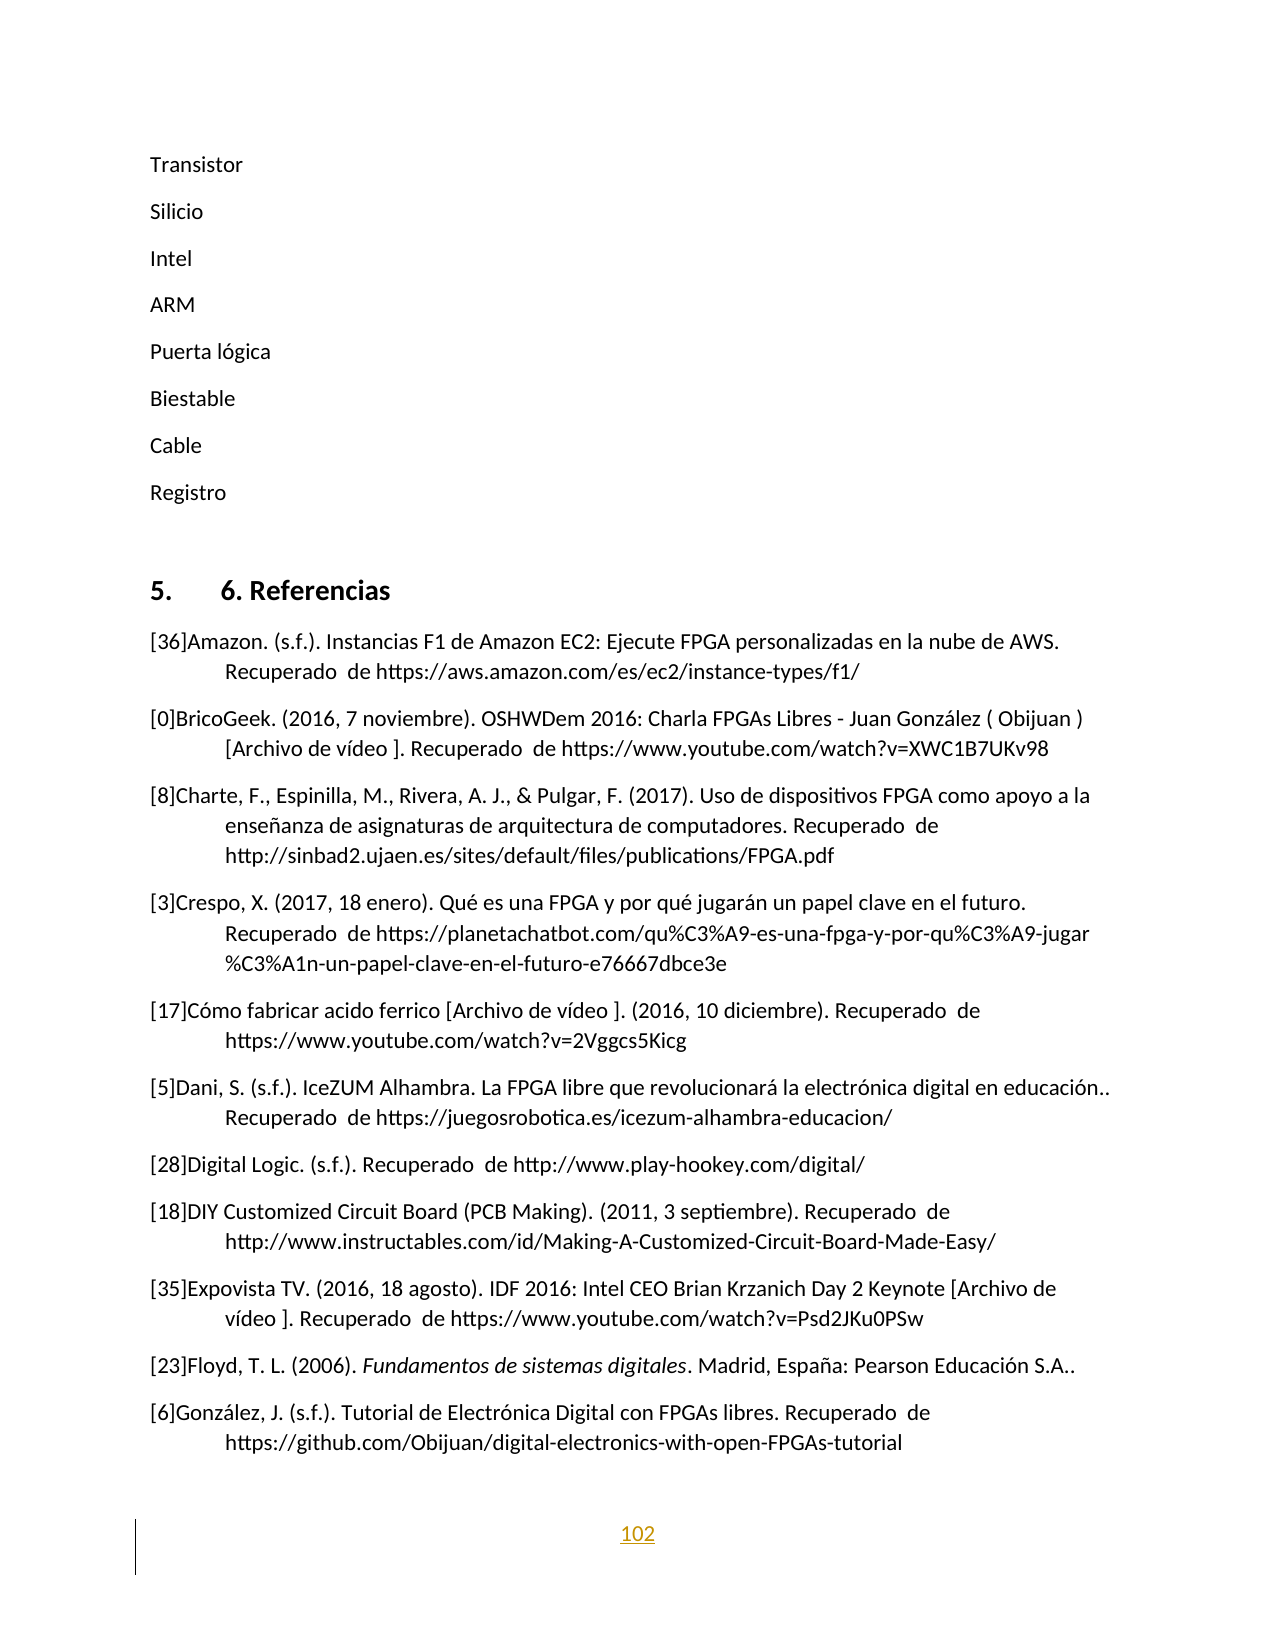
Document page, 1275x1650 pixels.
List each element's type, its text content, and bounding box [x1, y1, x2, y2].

list Referencias [150, 572, 1125, 607]
